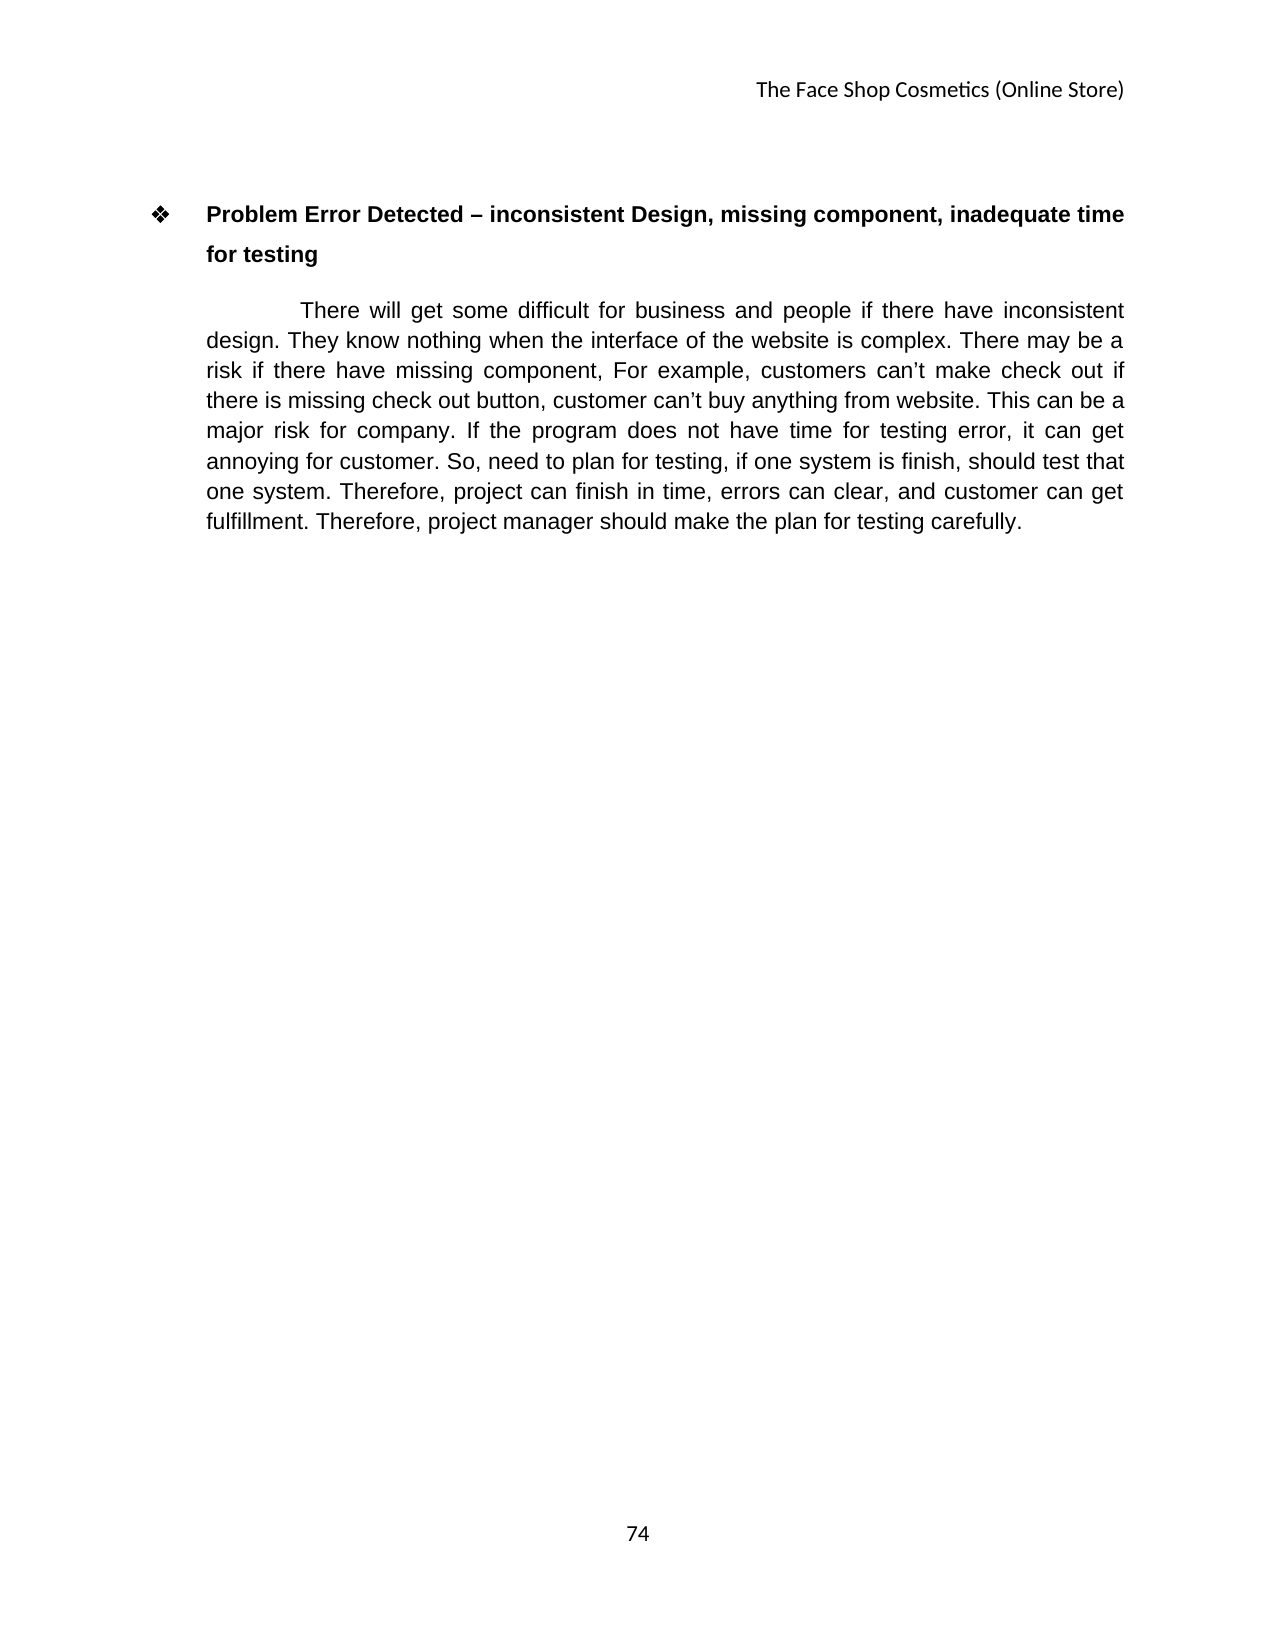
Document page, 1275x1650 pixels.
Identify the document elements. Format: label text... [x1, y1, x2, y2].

text There will get some difficult for business and people if there have inconsistent design. They know nothing when the interface of the website is complex. There may be a risk if there have missing component, For example, customers can’t make check out if there is missing check out button, customer can’t buy anything from website. This can be a major risk for company. If the program does not have time for testing error, it can get annoying for customer. So, need to plan for testing, if one system is finish, should test that one system. Therefore, project can finish in time, errors can clear, and customer can get fulfillment. Therefore, project manager should make the plan for testing carefully. [206, 297, 1125, 534]
list Problem Error Detected – inconsistent Design, missing component, inadequate time for testing [150, 201, 1125, 267]
